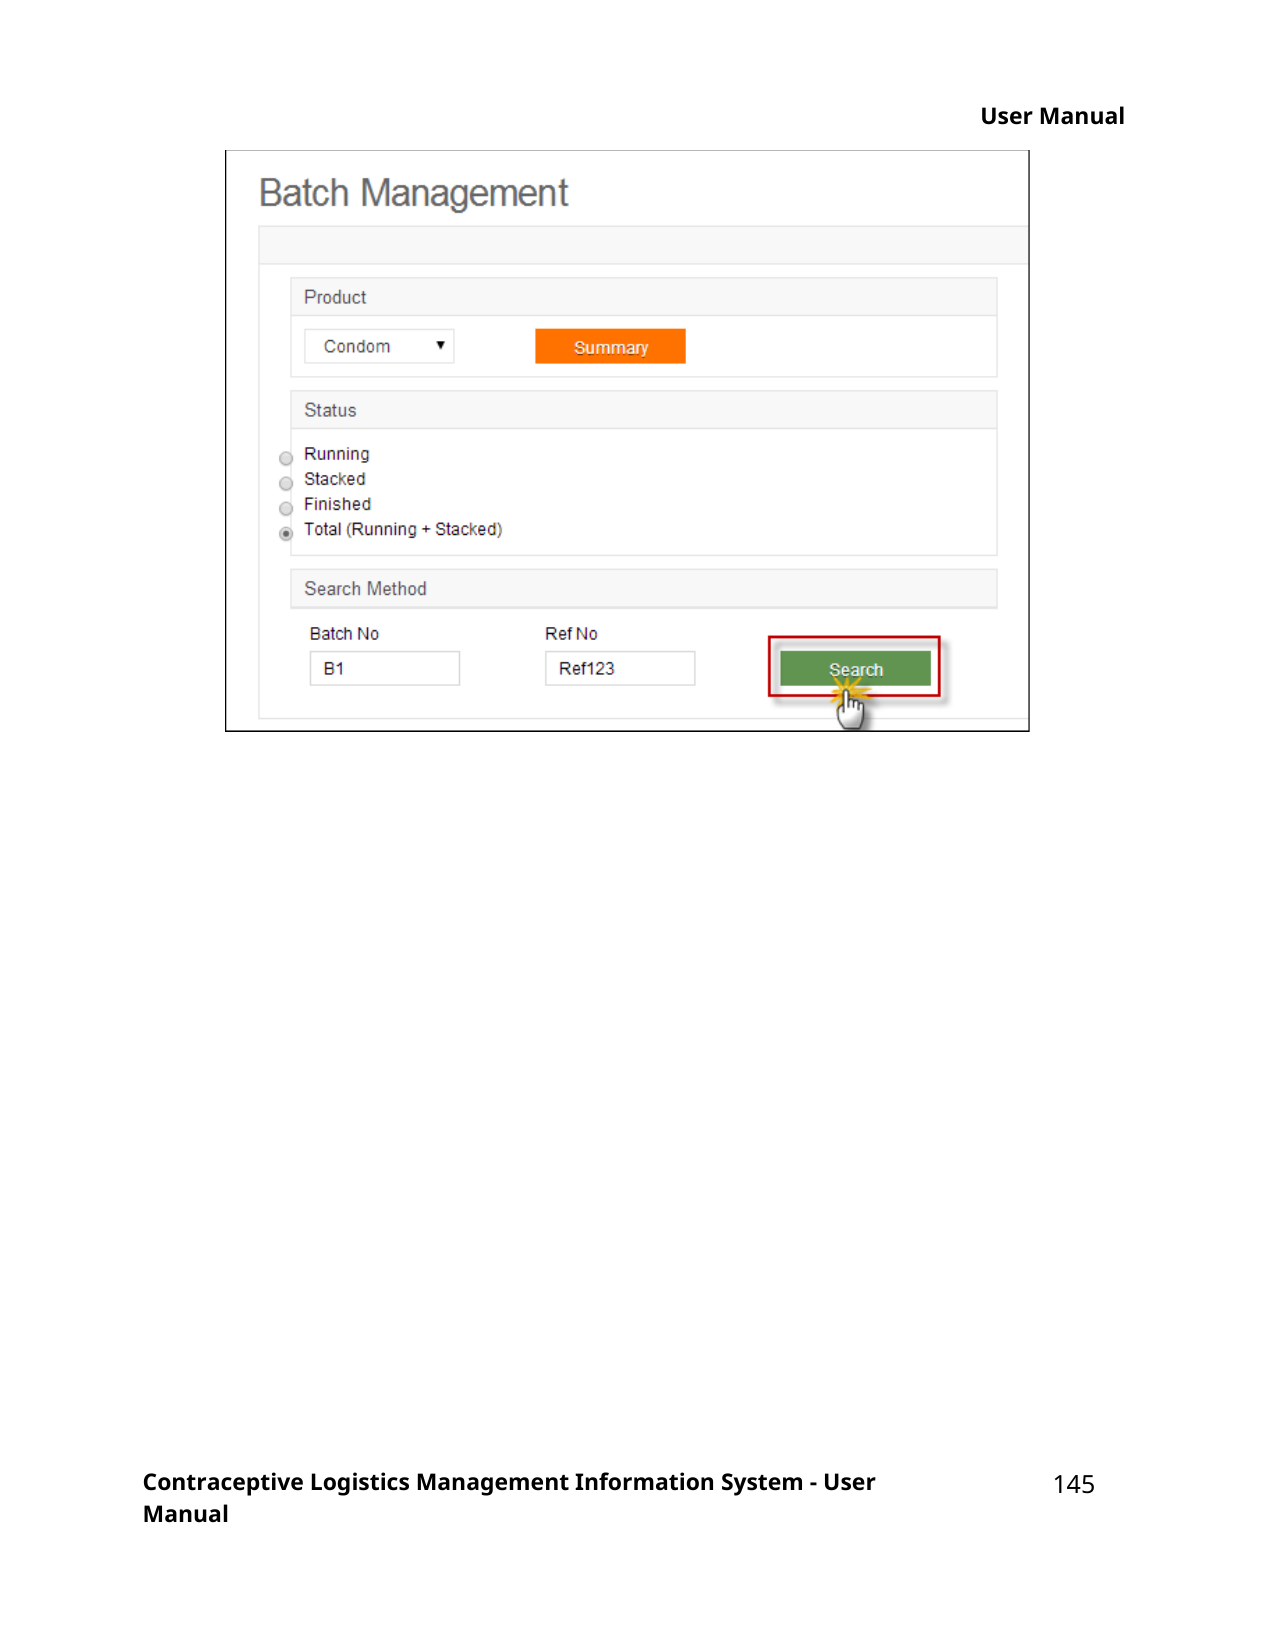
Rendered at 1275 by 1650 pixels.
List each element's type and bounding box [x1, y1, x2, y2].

picture [225, 150, 1030, 732]
